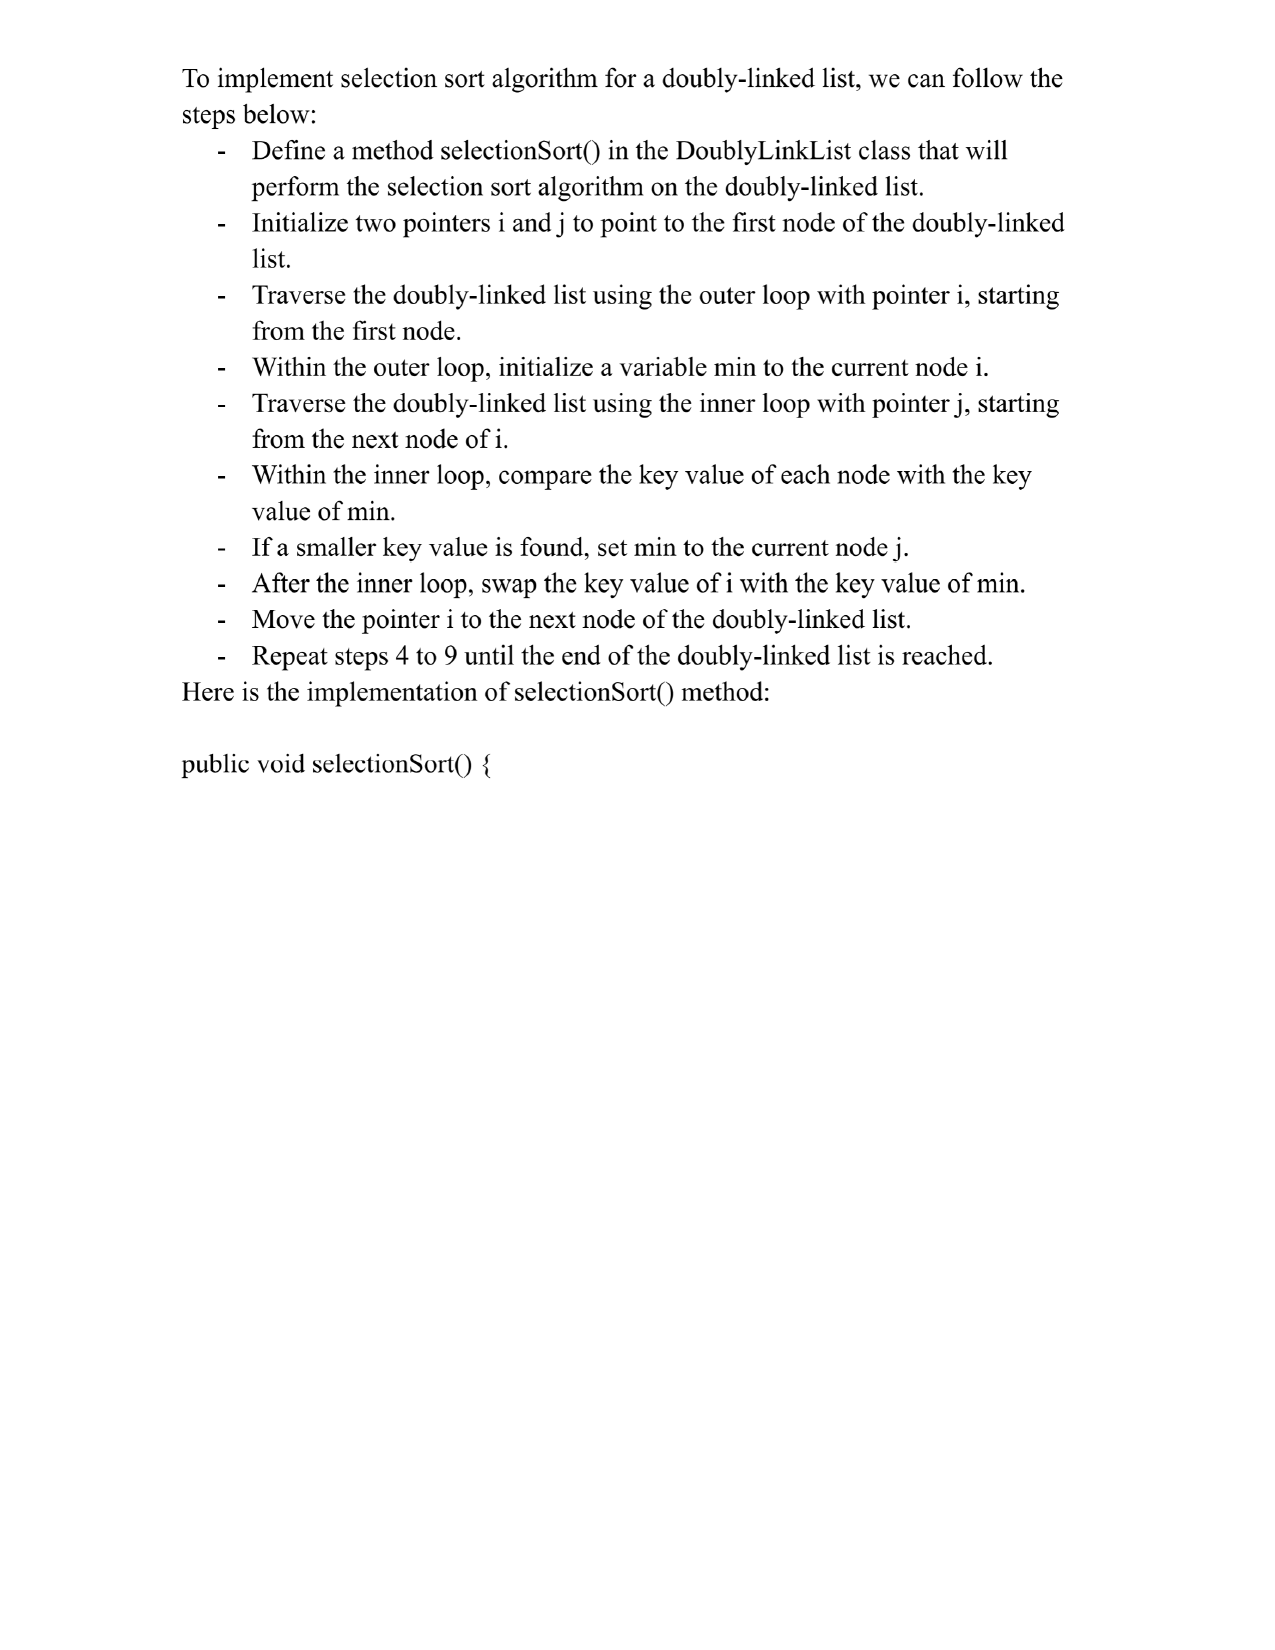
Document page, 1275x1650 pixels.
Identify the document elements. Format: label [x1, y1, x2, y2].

picture [150, 56, 1125, 790]
